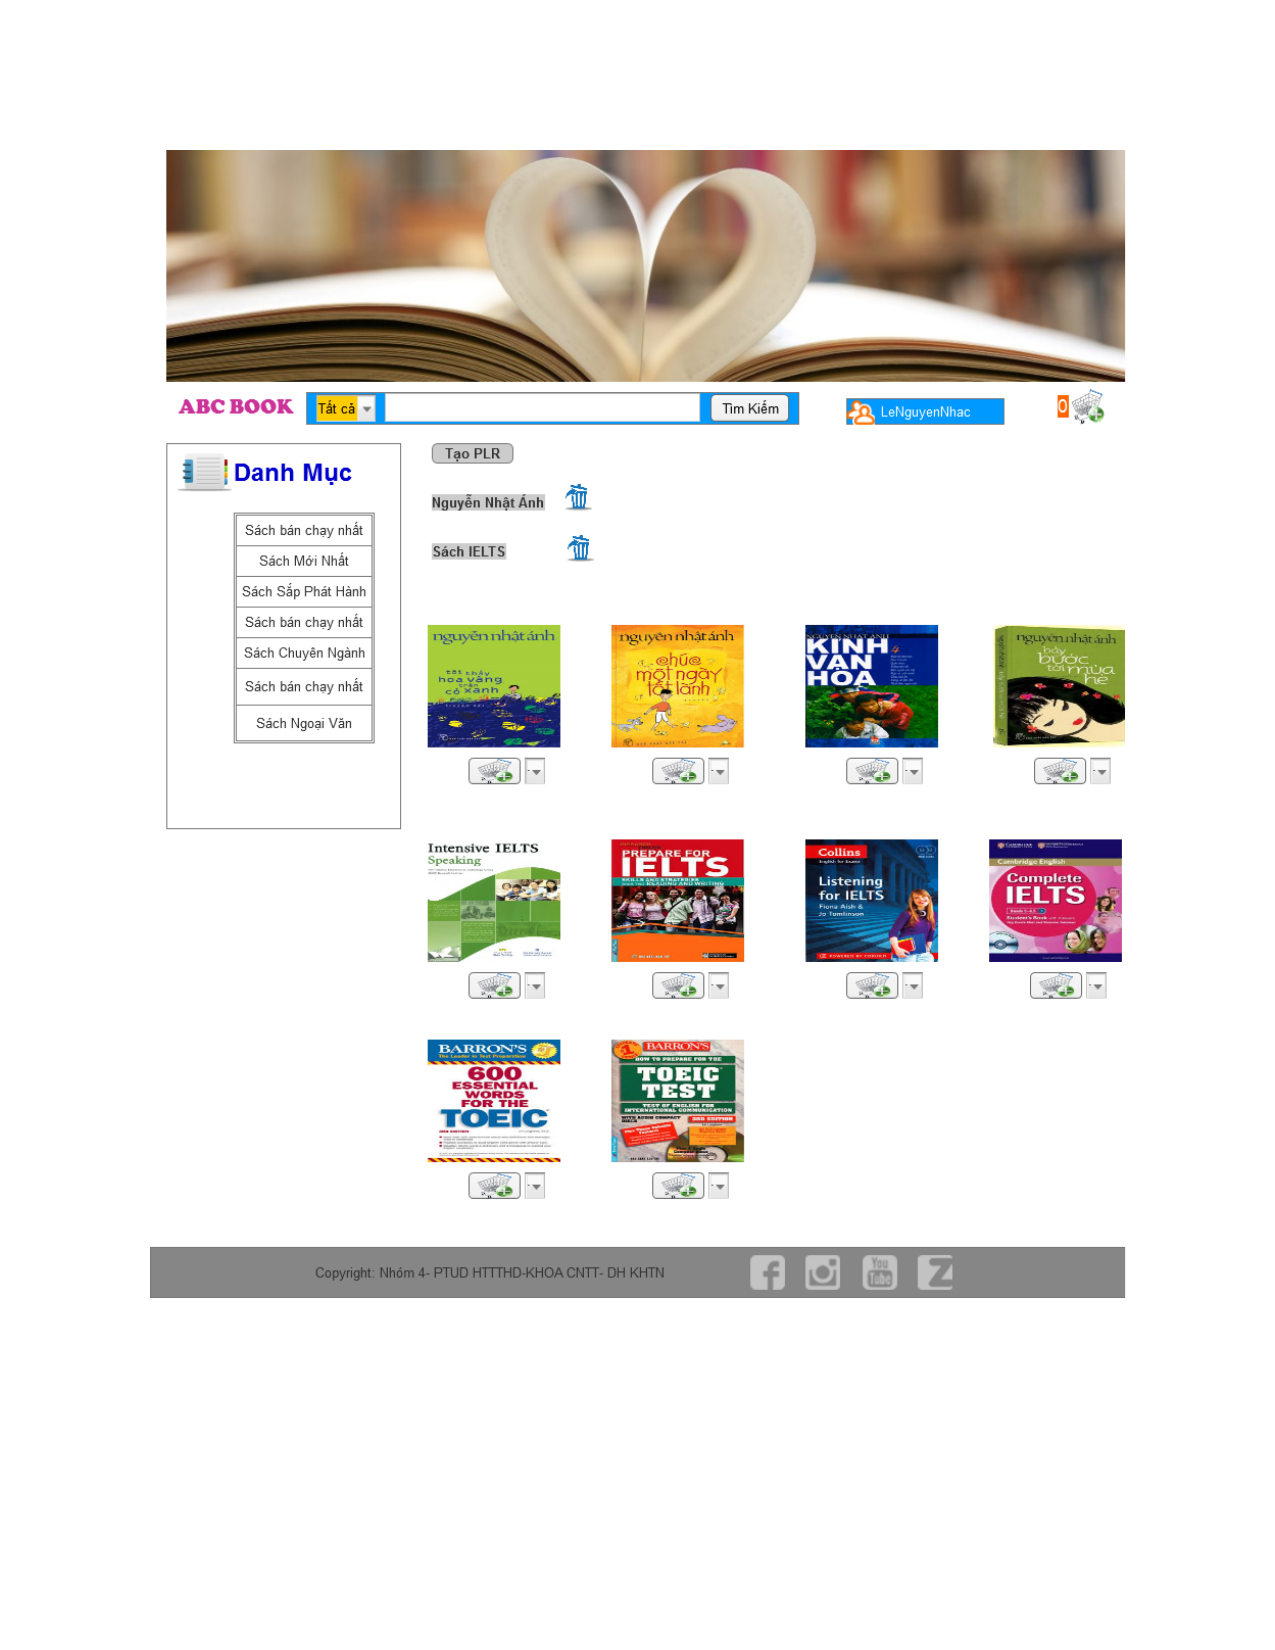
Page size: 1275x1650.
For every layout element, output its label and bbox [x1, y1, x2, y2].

picture [150, 150, 1125, 1298]
